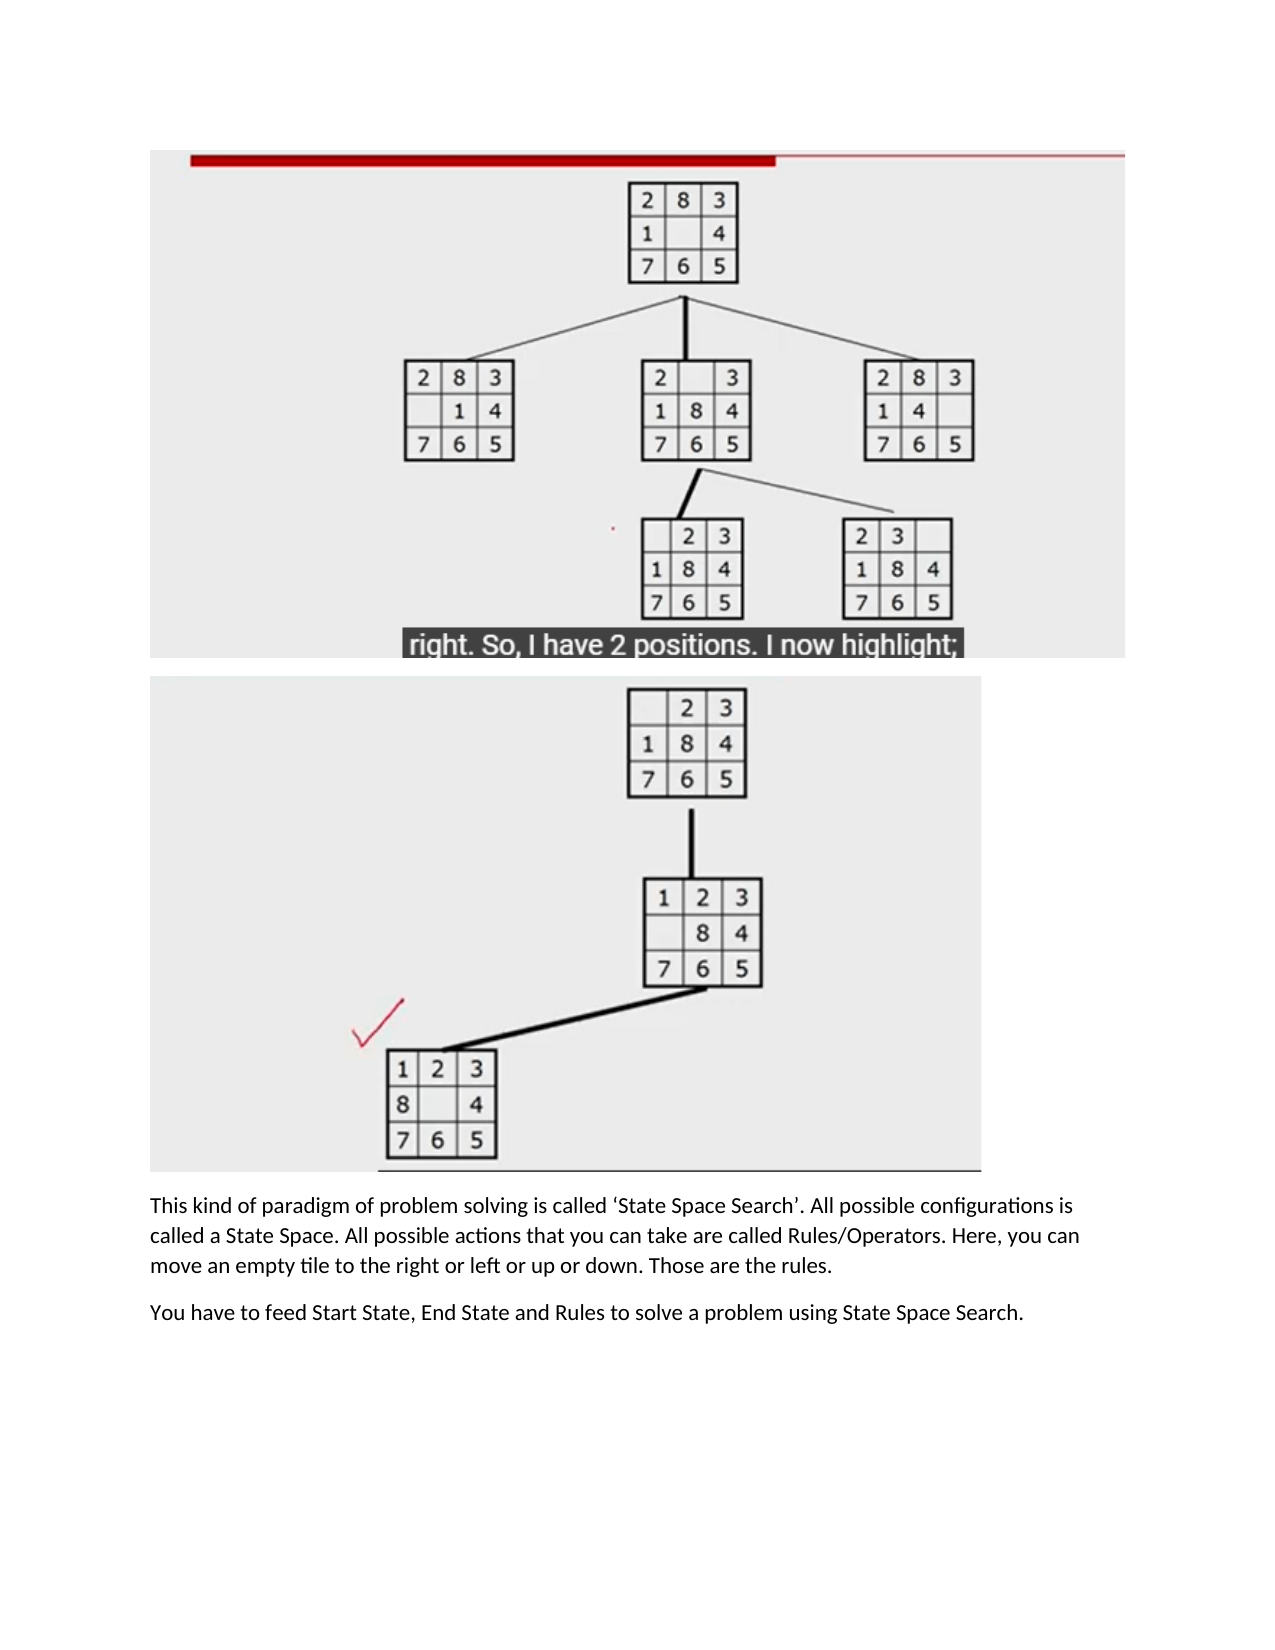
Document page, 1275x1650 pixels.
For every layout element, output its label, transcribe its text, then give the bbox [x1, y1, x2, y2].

picture [150, 676, 982, 1172]
text You have to feed Start State, End State and Rules to solve a problem using State Space Search. [150, 1298, 1125, 1326]
text This kind of paradigm of problem solving is called ‘State Space Search’. All possible configurations is called a State Space. All possible actions that you can take are called Rules/Operators. Here, you can move an empty tile to the right or left or up or down. Those are the rules. [150, 1191, 1125, 1279]
picture [150, 150, 1125, 658]
